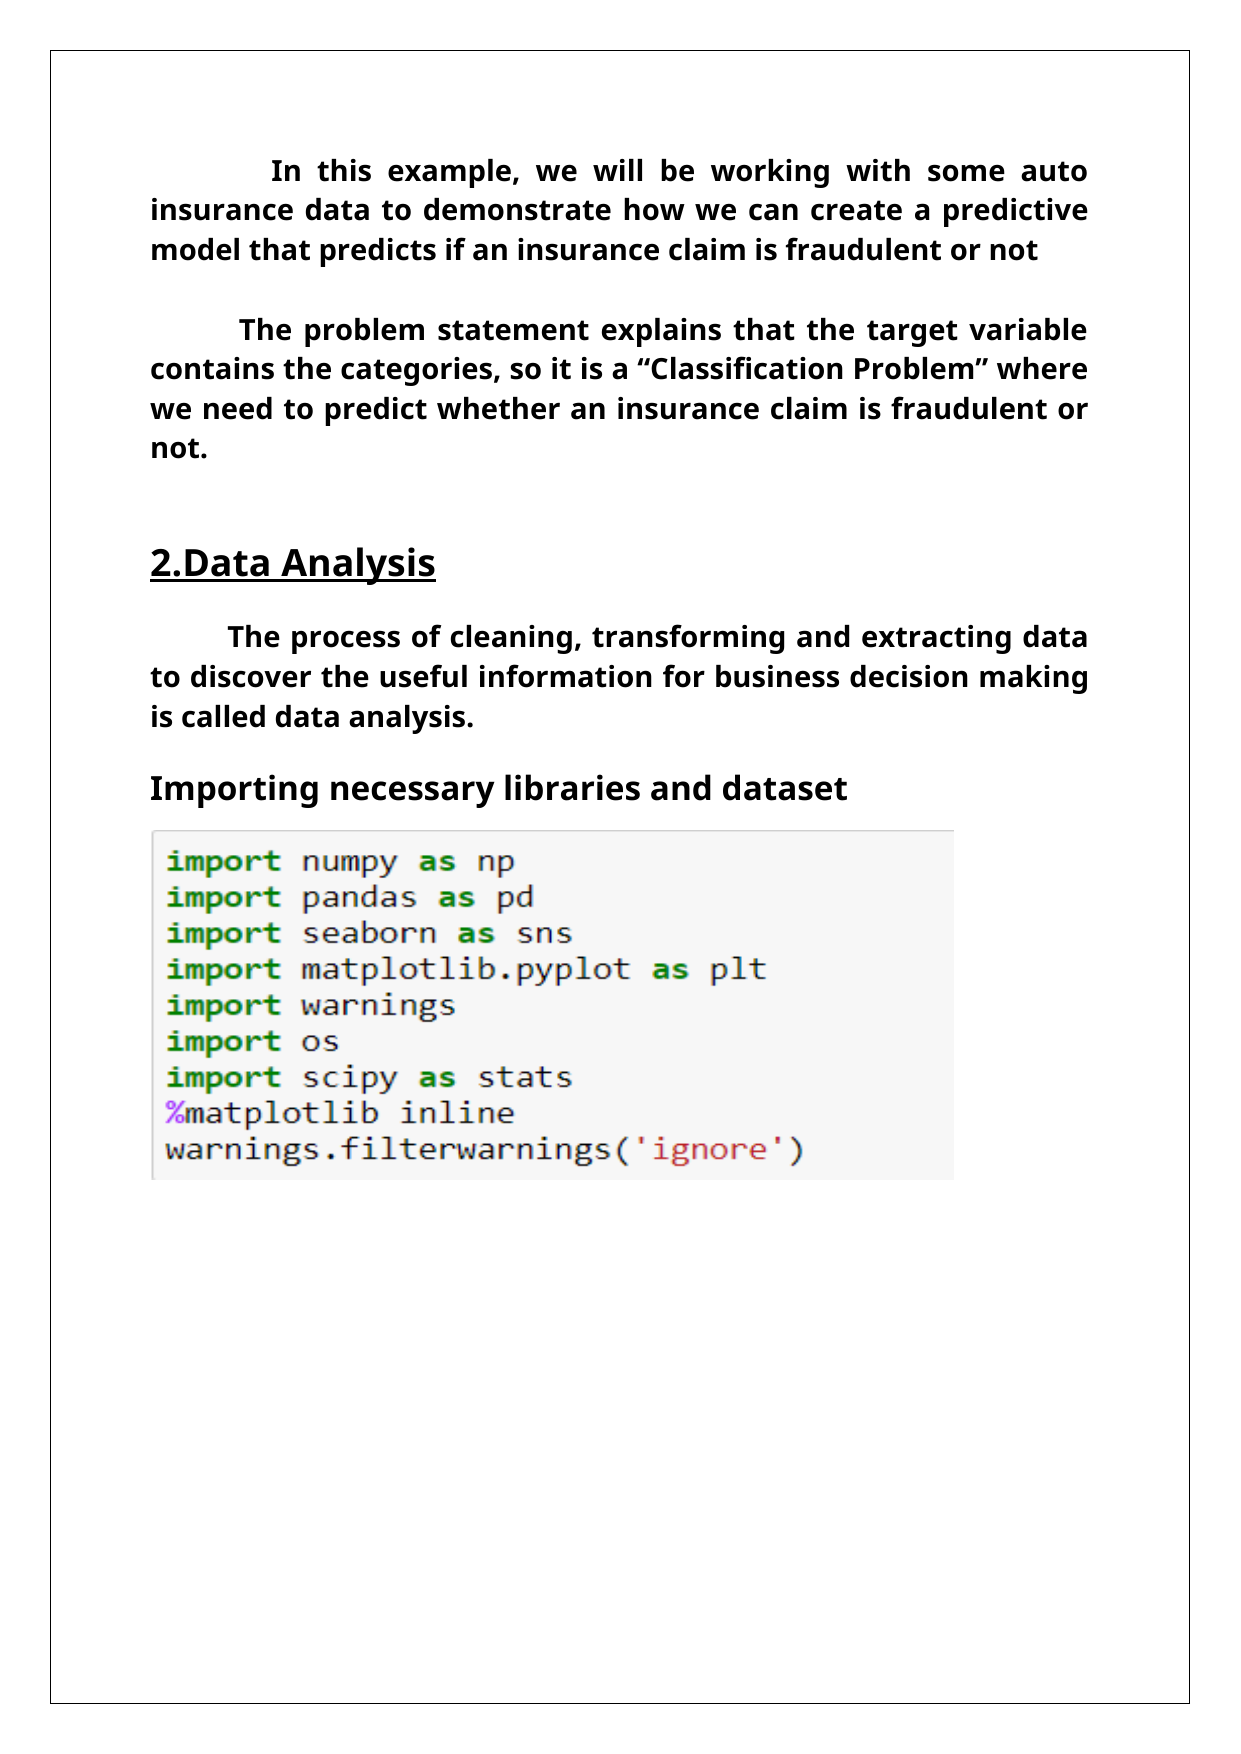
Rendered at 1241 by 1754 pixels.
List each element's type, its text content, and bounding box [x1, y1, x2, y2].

text Importing necessary libraries and dataset [150, 765, 1090, 810]
subtitle The process of cleaning, transforming and extracting data to discover the useful information for business decision making is called data analysis. [150, 617, 1090, 736]
text In this example, we will be working with some auto insurance data to demonstrate how we can create a predictive model that predicts if an insurance claim is fraudulent or not [150, 150, 1090, 269]
text The problem statement explains that the target variable contains the categories, so it is a “Classification Problem” where we need to predict whether an insurance claim is fraudulent or not. [150, 309, 1090, 467]
picture [150, 830, 954, 1180]
subtitle 2.Data Analysis [150, 536, 1090, 587]
